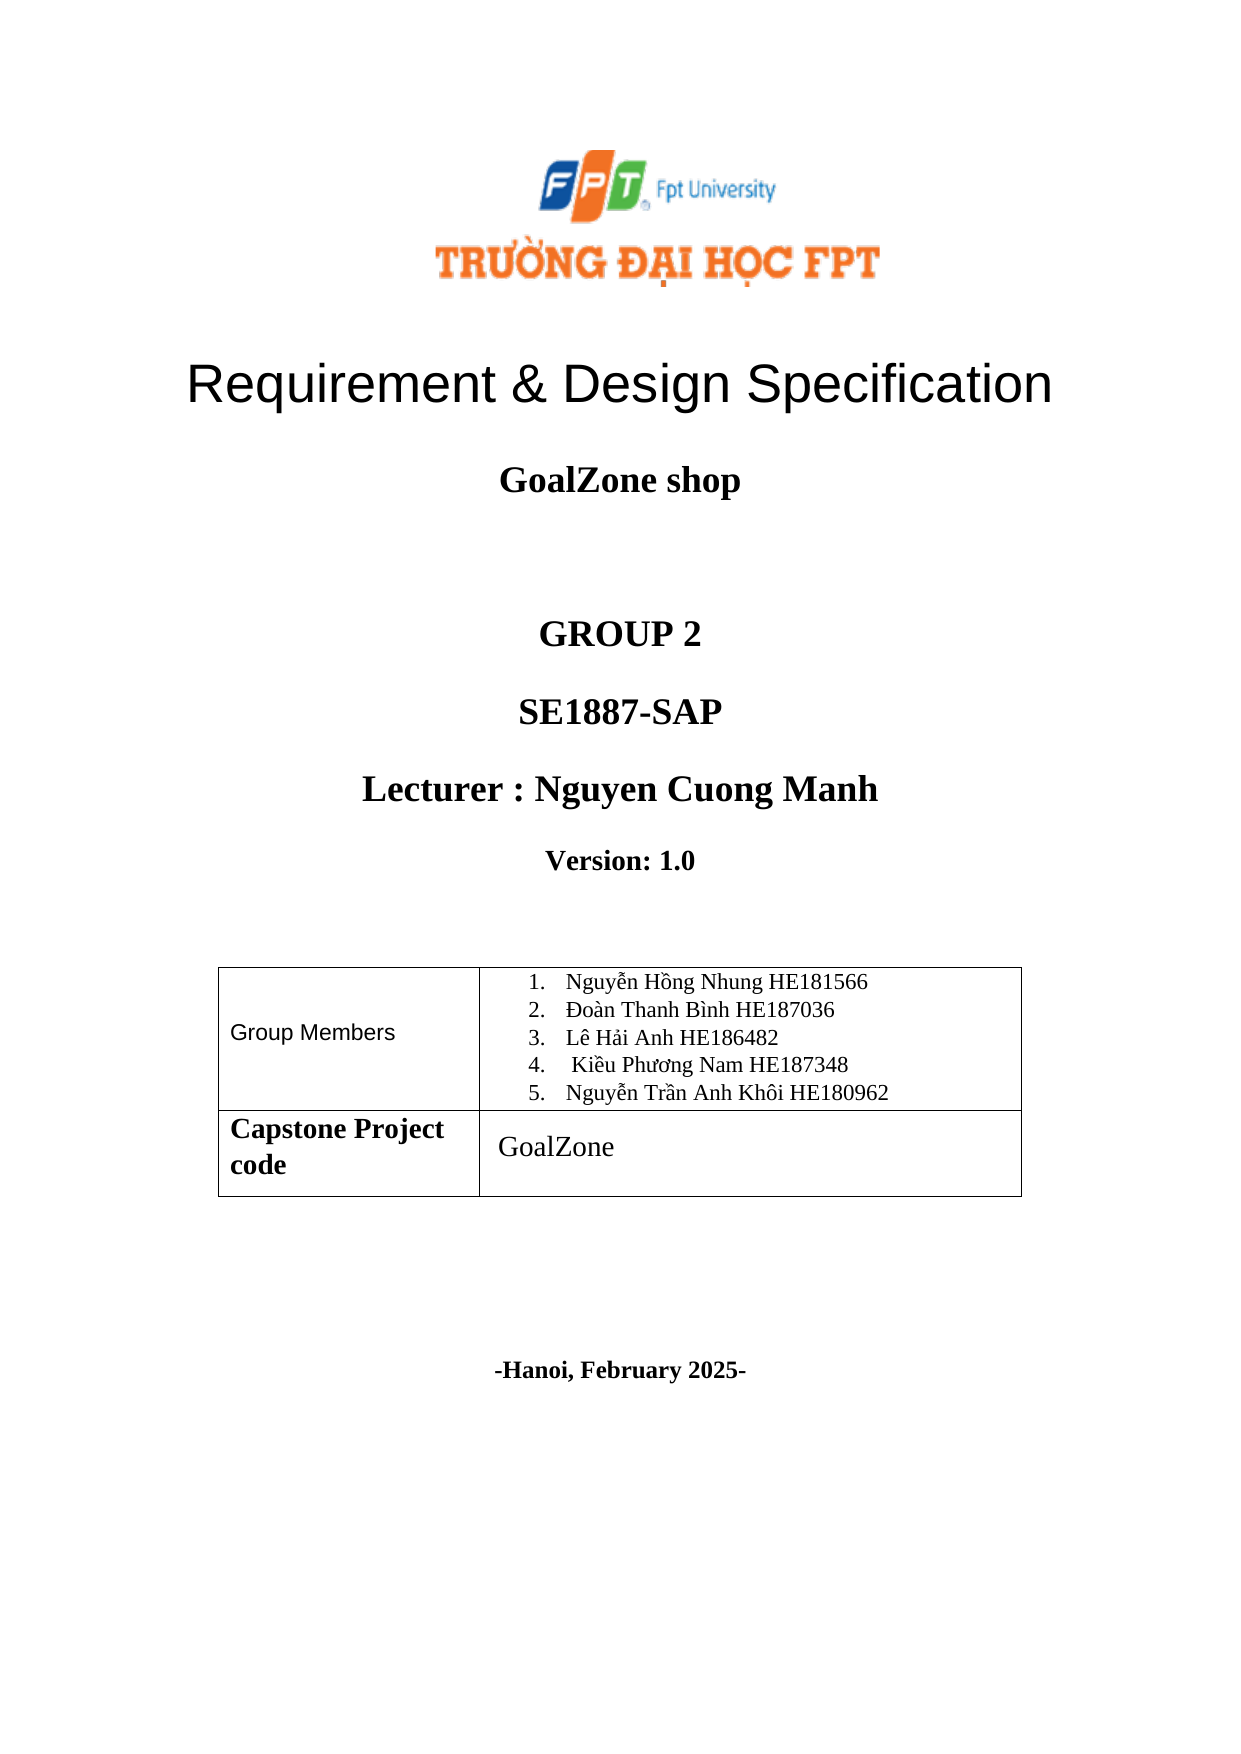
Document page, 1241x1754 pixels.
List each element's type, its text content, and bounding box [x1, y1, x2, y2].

text Version: 1.0 [150, 843, 1090, 877]
text -Hanoi, February 2025- [150, 1356, 1090, 1384]
text GROUP 2 [150, 612, 1090, 655]
title GoalZone shop [150, 457, 1090, 501]
text Lecturer : Nguyen Cuong Manh [150, 766, 1090, 809]
text SE1887-SAP [150, 689, 1090, 732]
picture [435, 150, 880, 287]
title Requirement & Design Specification [150, 352, 1090, 414]
